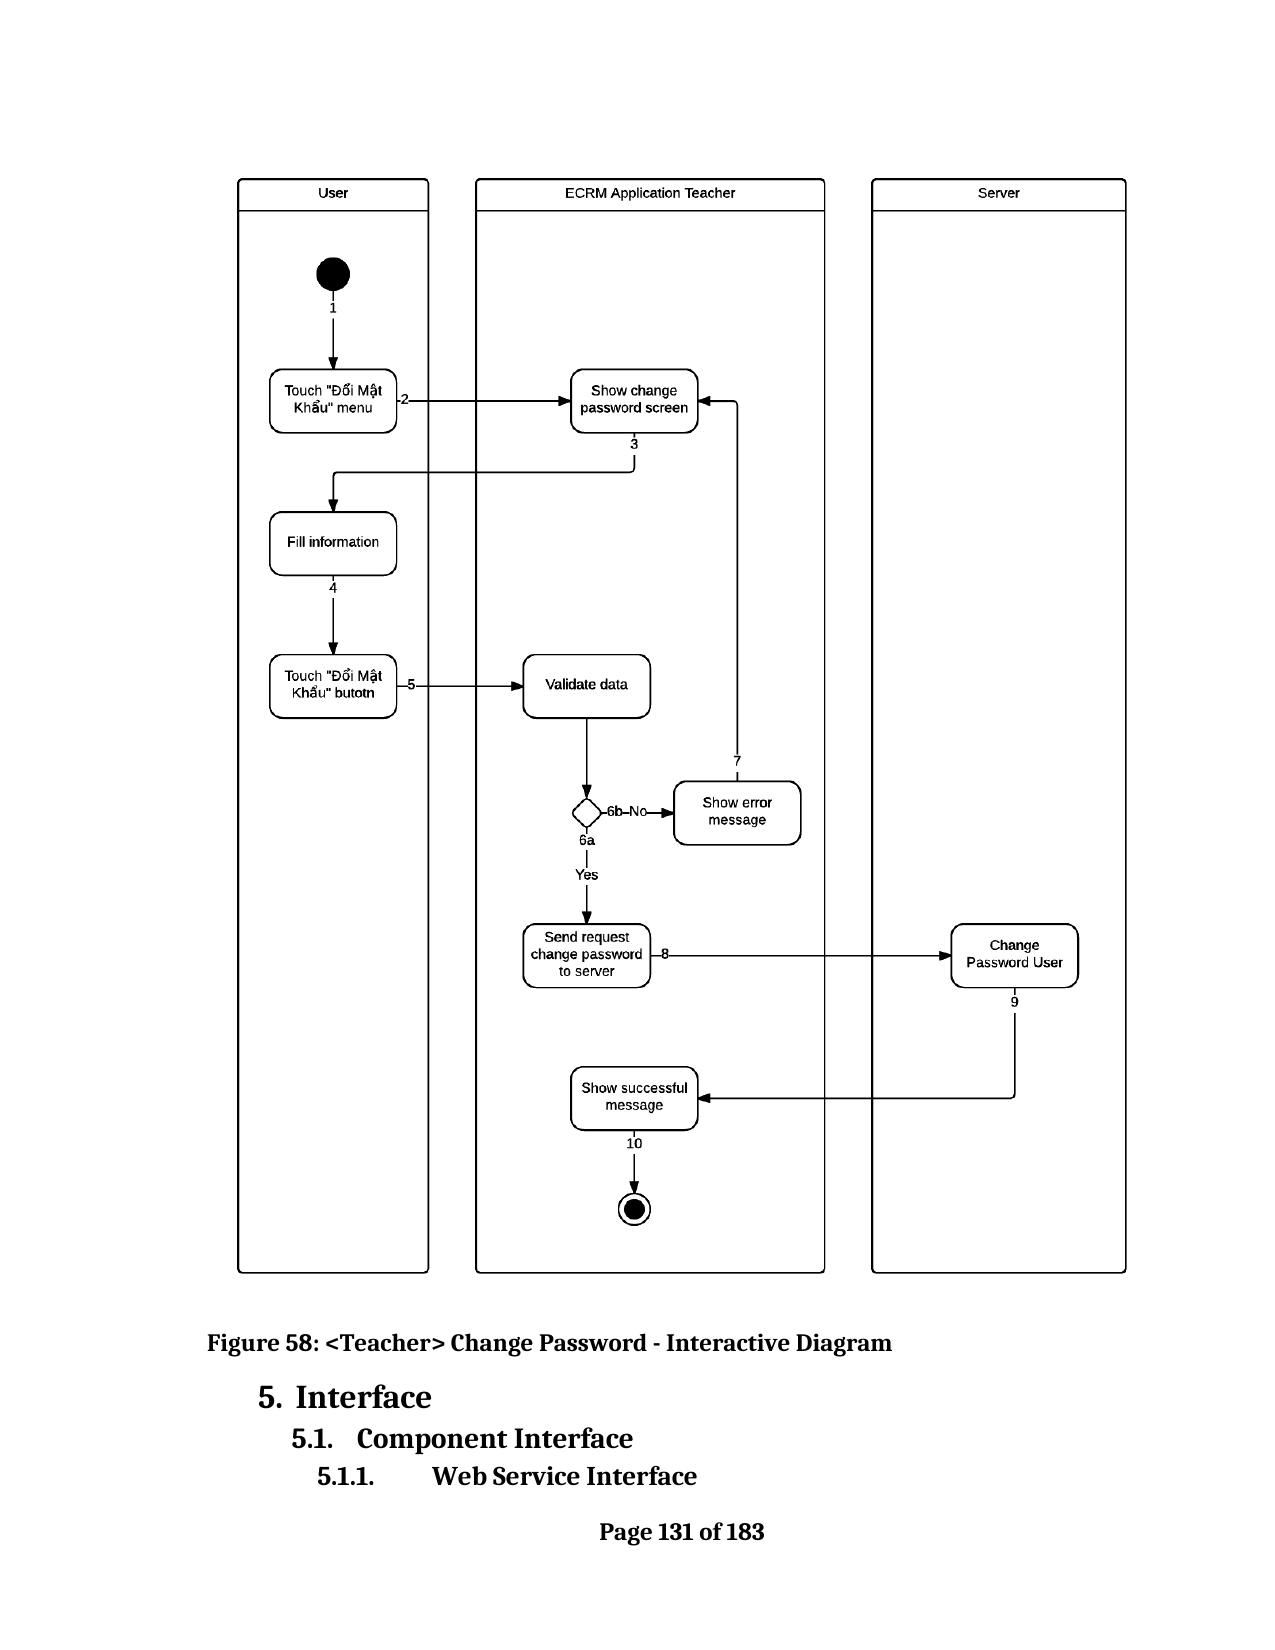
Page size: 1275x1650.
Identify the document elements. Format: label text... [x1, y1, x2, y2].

list Component Interface [291, 1422, 1157, 1456]
list Web Service Interface [317, 1461, 1157, 1492]
picture [206, 147, 1157, 1304]
list Interface [258, 1378, 1157, 1417]
